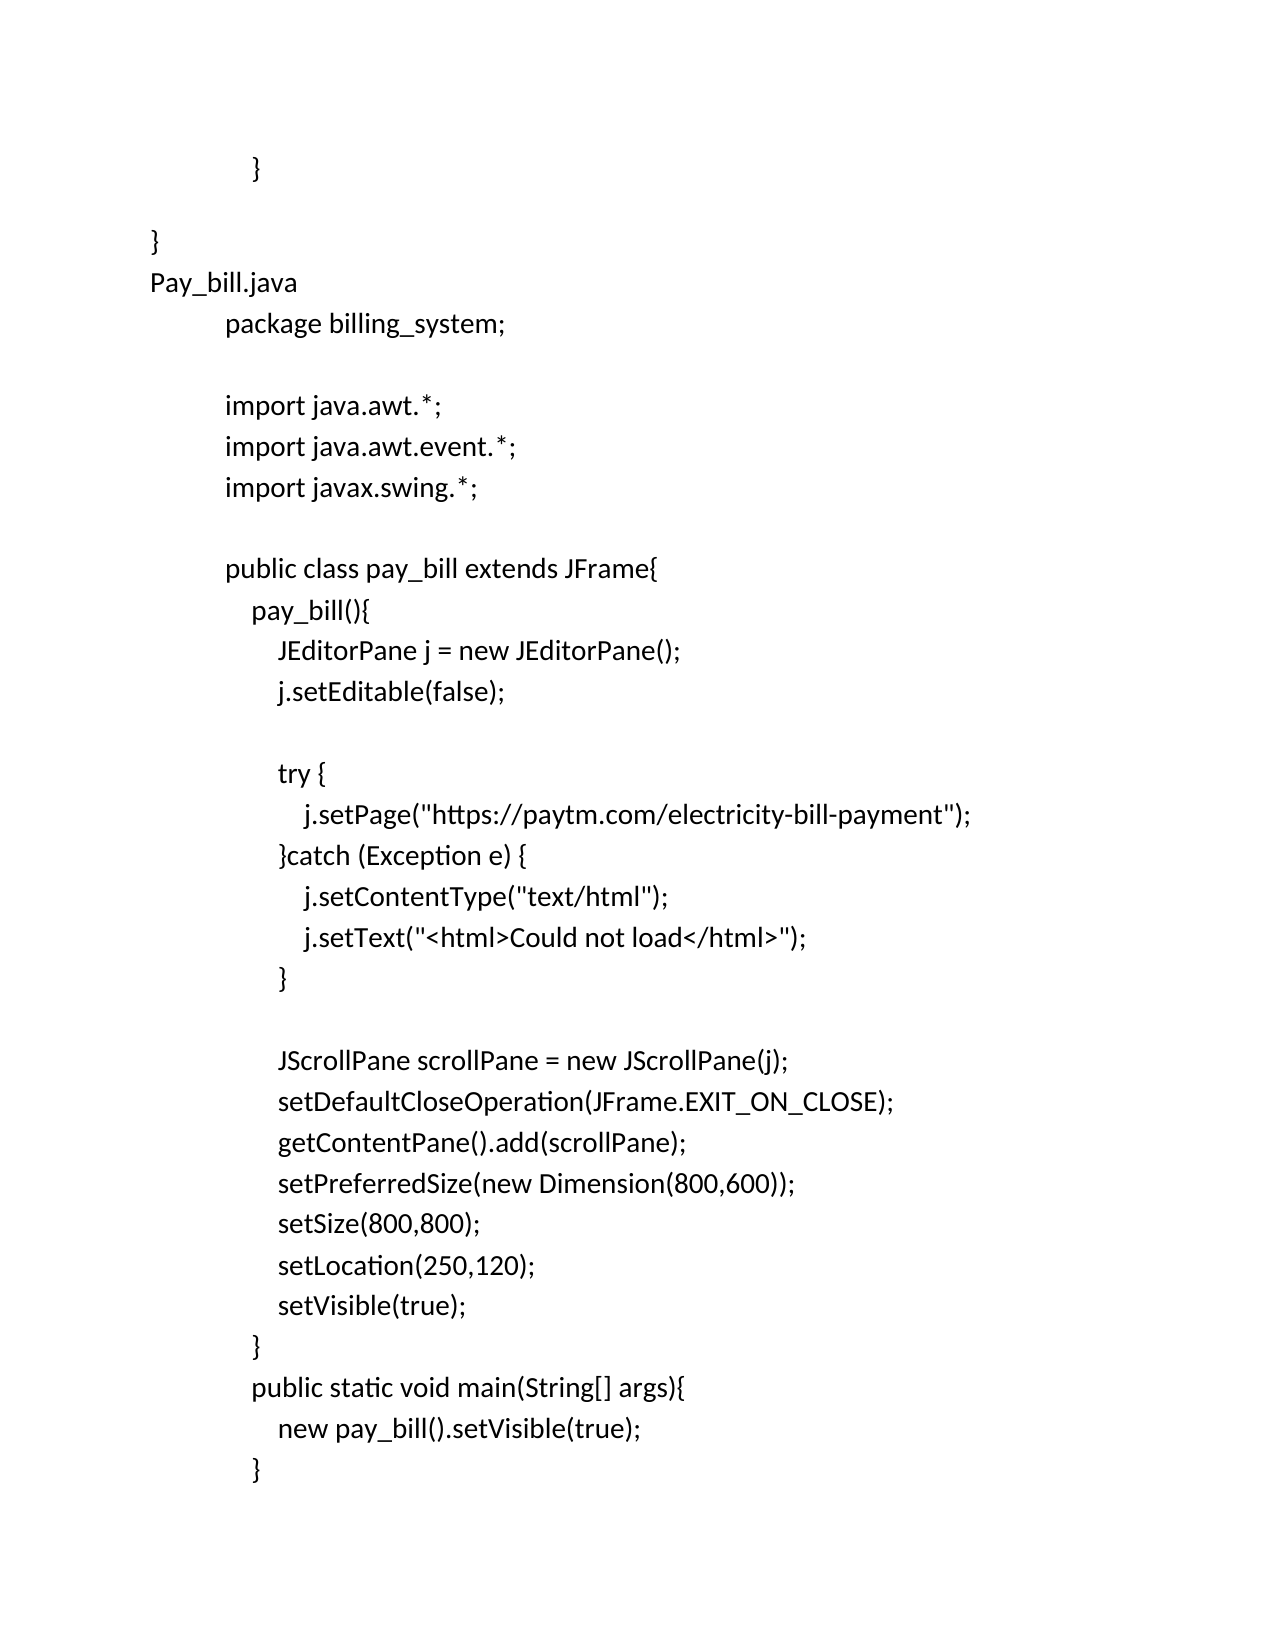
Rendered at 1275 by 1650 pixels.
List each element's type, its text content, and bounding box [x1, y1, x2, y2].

text public class pay_bill extends JFrame{ [225, 551, 1125, 586]
text }catch (Exception e) { [225, 837, 1125, 873]
text j.setPage("https://paytm.com/electricity-bill-payment"); [225, 796, 1125, 832]
text setLocation(250,120); [225, 1247, 1125, 1282]
text try { [225, 755, 1125, 791]
text pay_bill(){ [225, 592, 1125, 627]
text import java.awt.event.*; [225, 428, 1125, 463]
text new pay_bill().setVisible(true); [225, 1410, 1125, 1446]
text package billing_system; [225, 305, 1125, 341]
text } [150, 223, 1125, 259]
text Pay_bill.java [150, 264, 1125, 300]
text j.setEditable(false); [225, 673, 1125, 709]
text setDefaultCloseOperation(JFrame.EXIT_ON_CLOSE); [225, 1083, 1125, 1118]
text } [225, 960, 1125, 996]
text } [225, 1328, 1125, 1364]
text import java.awt.*; [225, 387, 1125, 422]
text setSize(800,800); [225, 1206, 1125, 1241]
text j.setContentType("text/html"); [225, 878, 1125, 914]
text public static void main(String[] args){ [225, 1369, 1125, 1405]
text setPreferredSize(new Dimension(800,600)); [225, 1165, 1125, 1200]
text JScrollPane scrollPane = new JScrollPane(j); [225, 1042, 1125, 1077]
text JEditorPane j = new JEditorPane(); [225, 632, 1125, 668]
text } [225, 150, 1125, 186]
text setVisible(true); [225, 1287, 1125, 1323]
text } [225, 1451, 1125, 1487]
text j.setText("<html>Could not load</html>"); [225, 919, 1125, 955]
text import javax.swing.*; [225, 469, 1125, 504]
text getContentPane().add(scrollPane); [225, 1124, 1125, 1159]
